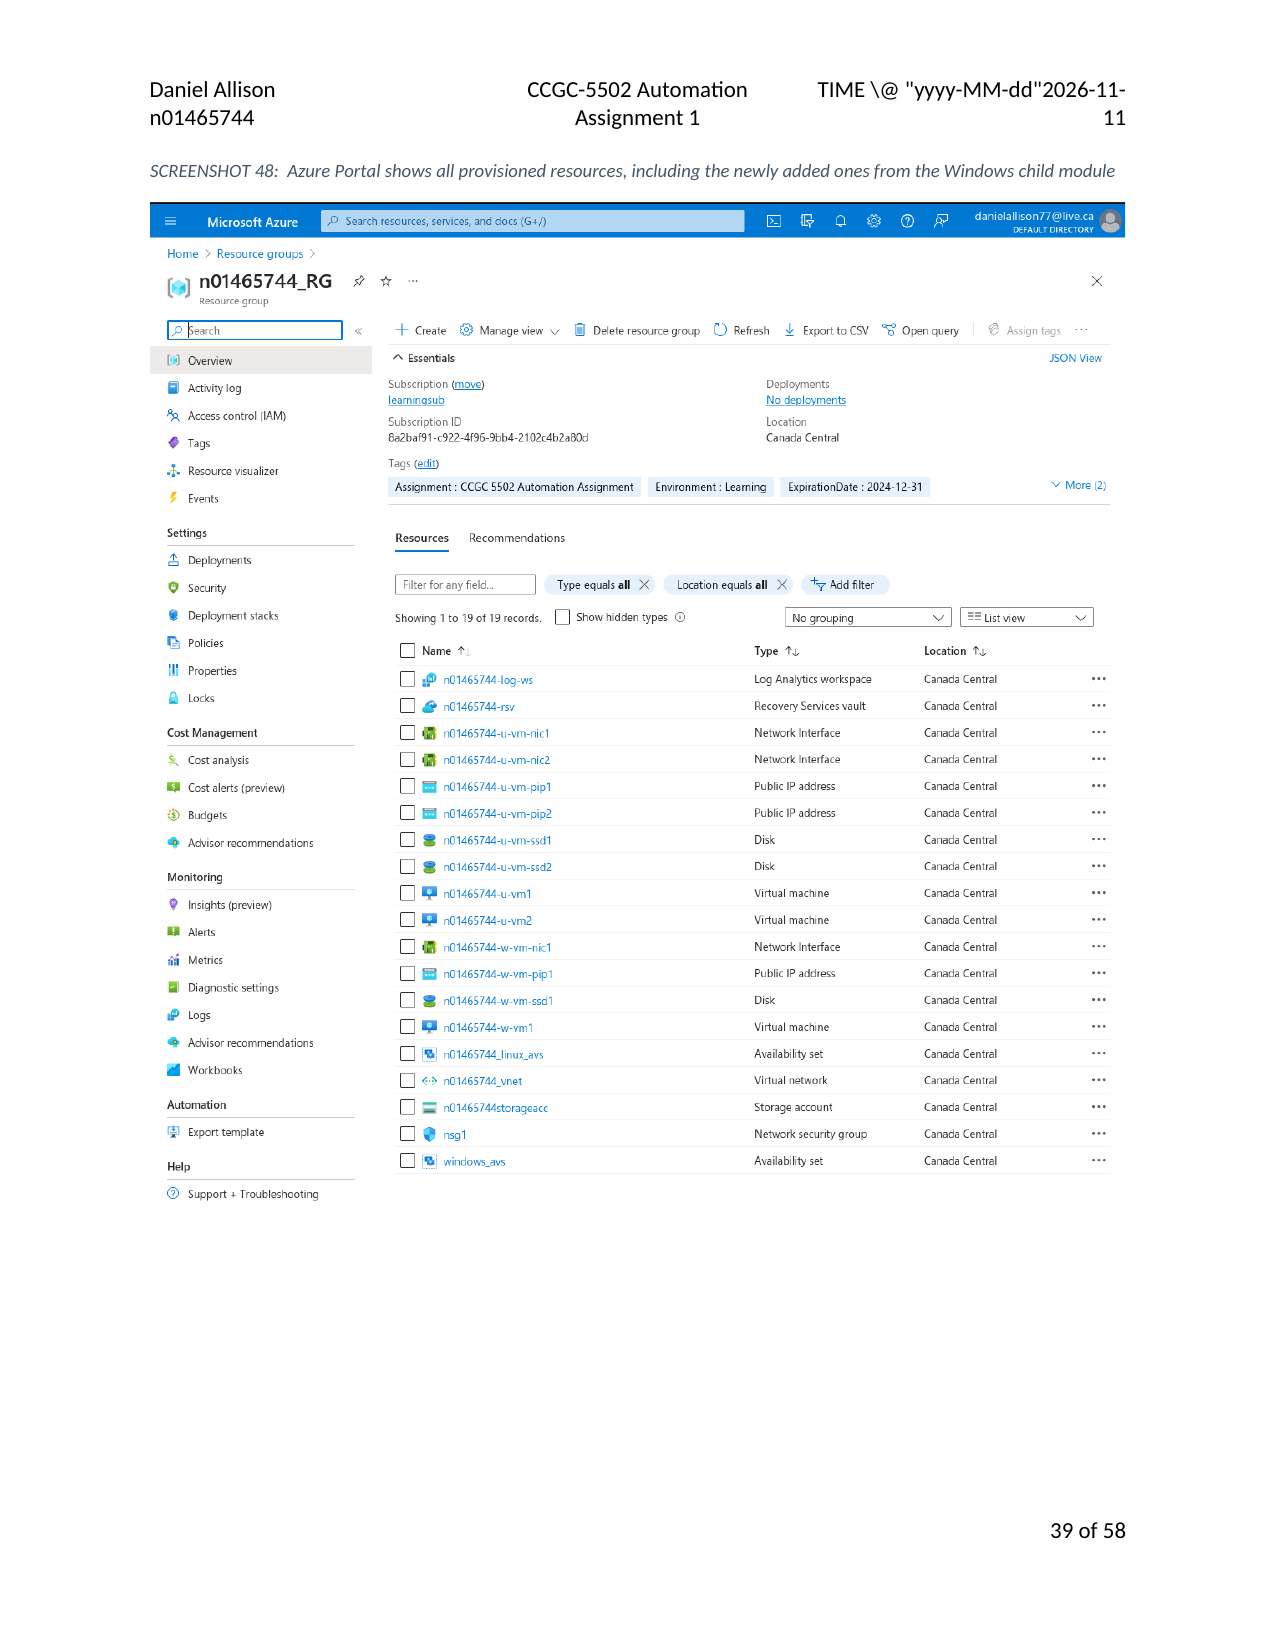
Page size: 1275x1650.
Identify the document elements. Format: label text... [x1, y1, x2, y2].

text SCREENSHOT 48: Azure Portal shows all provisioned resources, including the newly added ones from the Windows child module [150, 159, 1125, 182]
picture [150, 202, 1125, 1211]
